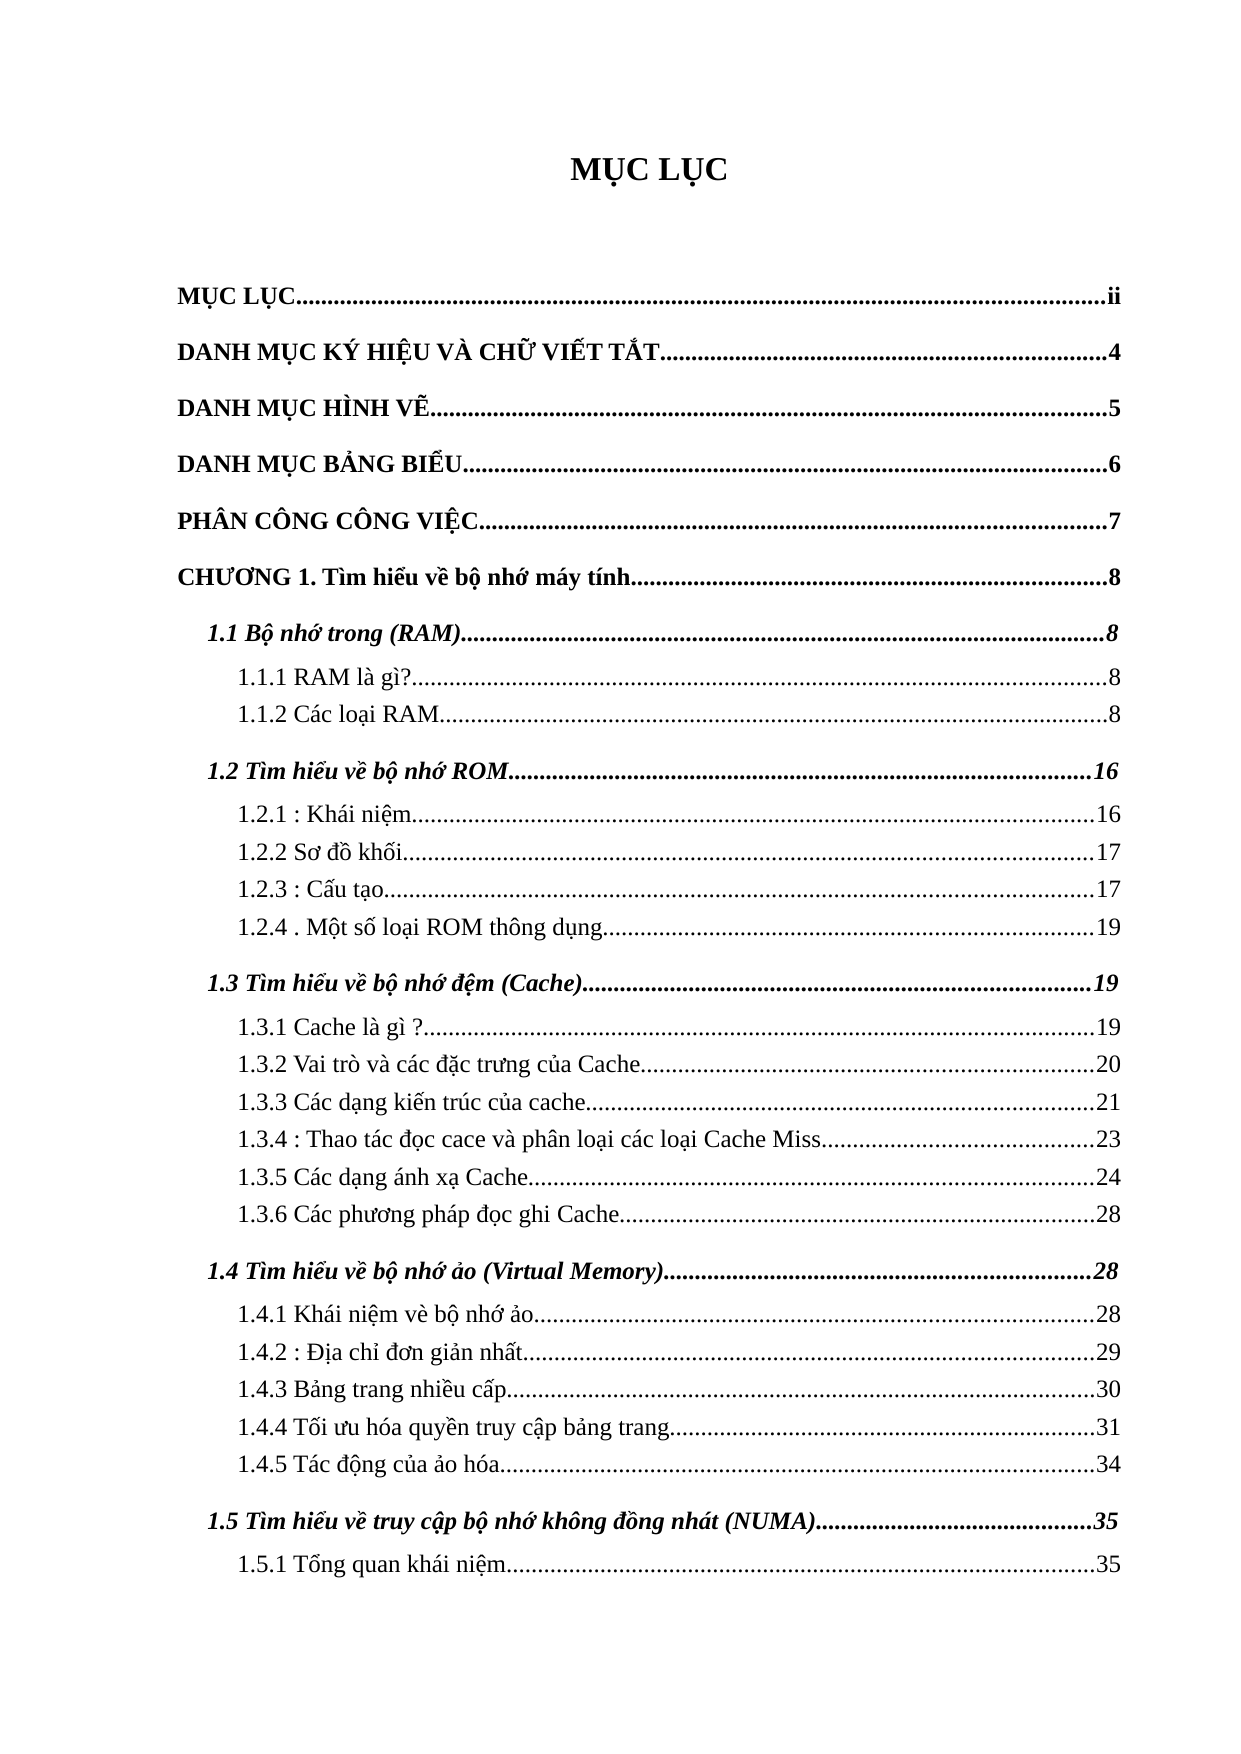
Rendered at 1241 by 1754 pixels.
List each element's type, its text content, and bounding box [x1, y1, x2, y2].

text 1.4.3 Bảng trang nhiều cấp 30 [237, 1370, 1122, 1408]
text 1.2.3 : Cấu tạo 17 [237, 870, 1122, 908]
text 1.1.1 RAM là gì? 8 [237, 658, 1122, 695]
text 1.3.2 Vai trò và các đặc trưng của Cache 20 [237, 1045, 1122, 1083]
text 1.3 Tìm hiểu về bộ nhớ đệm (Cache) 19 [207, 964, 1122, 1001]
text DANH MỤC HÌNH VẼ 5 [177, 389, 1122, 426]
text 1.3.6 Các phương pháp đọc ghi Cache 28 [237, 1195, 1122, 1233]
text 1.4.4 Tối ưu hóa quyền truy cập bảng trang 31 [237, 1408, 1122, 1445]
text 1.4.5 Tác động của ảo hóa 34 [237, 1445, 1122, 1483]
text 1.1 Bộ nhớ trong (RAM) 8 [207, 614, 1122, 651]
text 1.3.4 : Thao tác đọc cace và phân loại các loại Cache Miss 23 [237, 1120, 1122, 1158]
text 1.4.2 : Địa chỉ đơn giản nhất 29 [237, 1333, 1122, 1370]
text 1.3.5 Các dạng ánh xạ Cache 24 [237, 1158, 1122, 1195]
text DANH MỤC BẢNG BIỂU 6 [177, 445, 1122, 483]
text 1.2.1 : Khái niệm 16 [237, 795, 1122, 833]
text 1.4 Tìm hiểu về bộ nhớ ảo (Virtual Memory) 28 [207, 1251, 1122, 1289]
text 1.1.2 Các loại RAM 8 [237, 695, 1122, 733]
text 1.5 Tìm hiểu về truy cập bộ nhớ không đồng nhát (NUMA) 35 [207, 1501, 1122, 1539]
text 1.2.4 . Một số loại ROM thông dụng 19 [237, 908, 1122, 945]
text 1.2.2 Sơ đồ khối 17 [237, 833, 1122, 870]
text 1.5.1 Tổng quan khái niệm 35 [237, 1545, 1122, 1583]
text 1.3.1 Cache là gì ? 19 [237, 1008, 1122, 1045]
text 1.4.1 Khái niệm vè bộ nhớ ảo 28 [237, 1295, 1122, 1333]
text DANH MỤC KÝ HIỆU VÀ CHỮ VIẾT TẮT 4 [177, 333, 1122, 370]
text PHÂN CÔNG CÔNG VIỆC 7 [177, 501, 1122, 539]
text MỤC LỤC ii [177, 276, 1122, 314]
text 1.3.3 Các dạng kiến trúc của cache 21 [237, 1083, 1122, 1120]
text 1.2 Tìm hiểu về bộ nhớ ROM 16 [207, 751, 1122, 789]
subtitle MỤC LỤC [177, 131, 1122, 206]
text CHƯƠNG 1. Tìm hiểu về bộ nhớ máy tính 8 [177, 558, 1122, 595]
